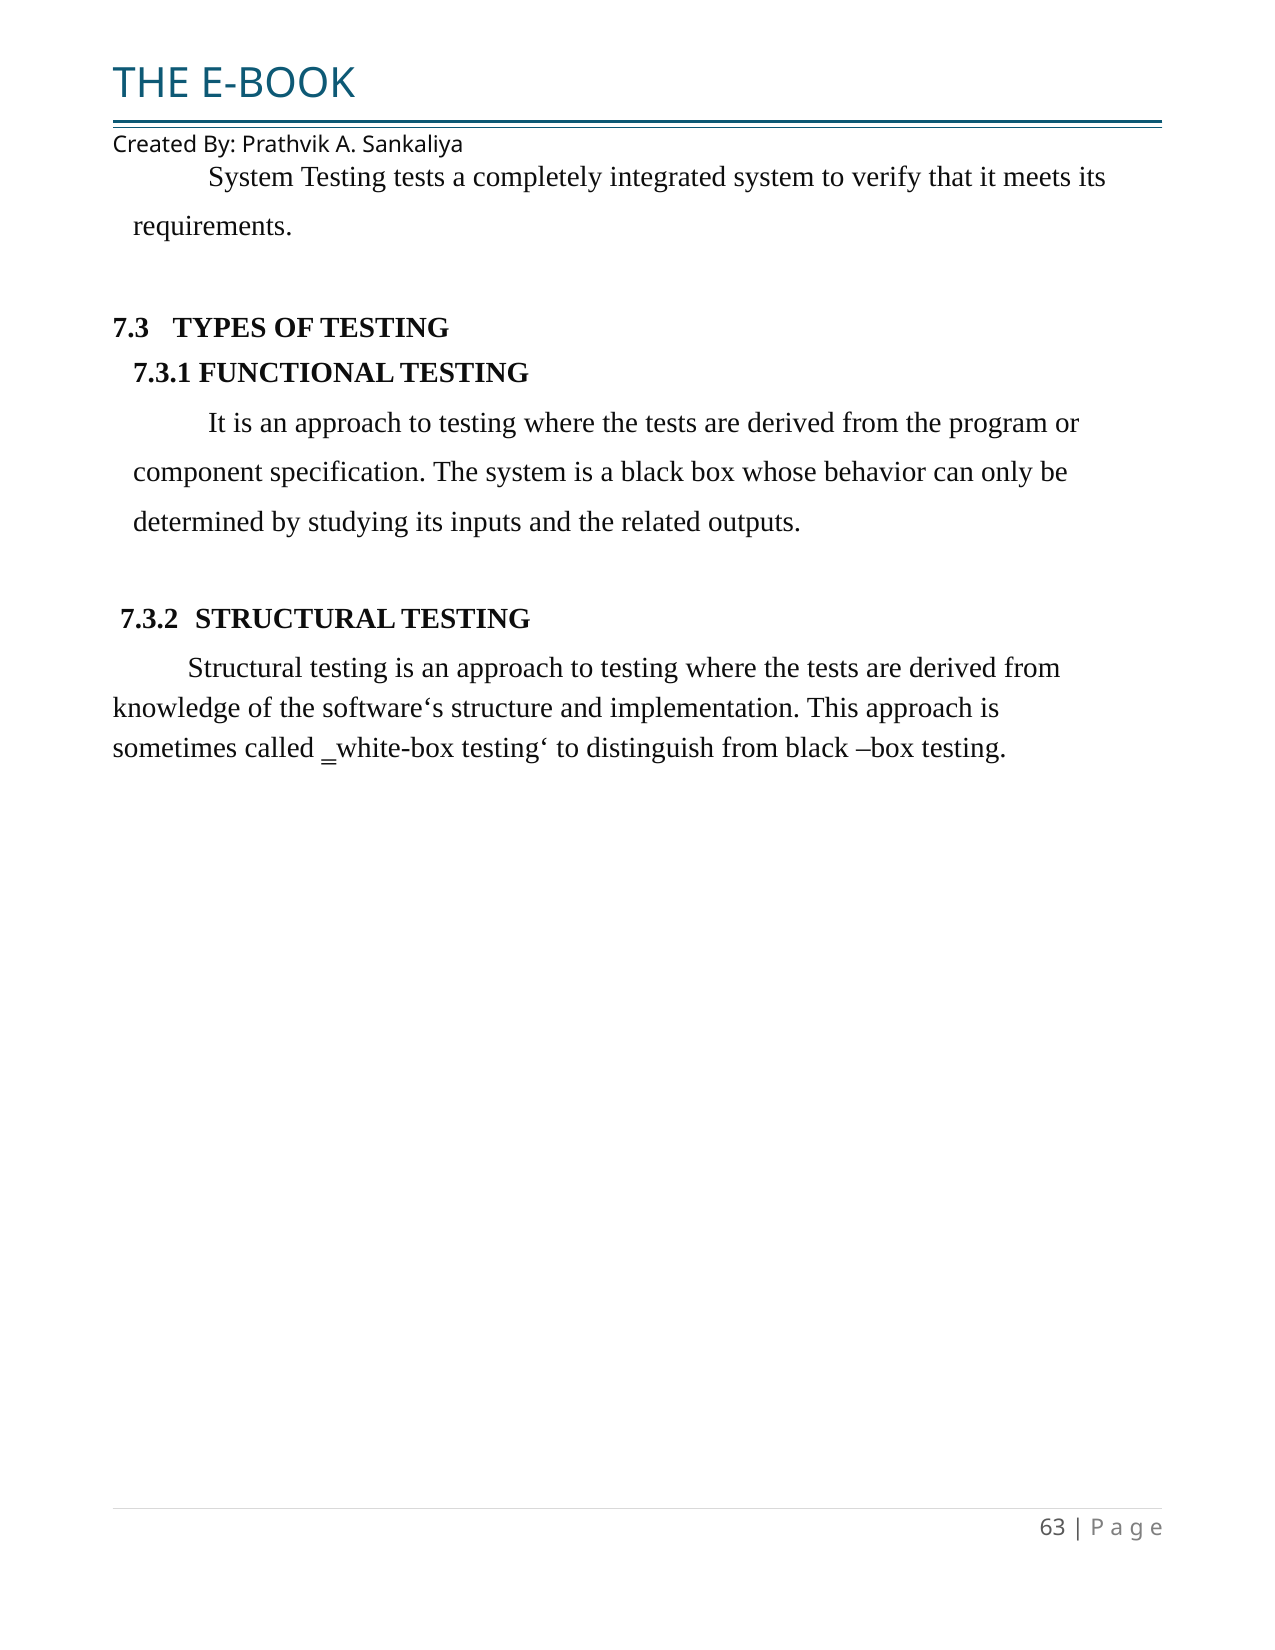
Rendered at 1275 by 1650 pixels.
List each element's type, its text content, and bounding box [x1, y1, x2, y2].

text 7.3.1 FUNCTIONAL TESTING [112, 356, 1162, 389]
text System Testing tests a completely integrated system to verify that it meets its requirements. [133, 159, 1162, 241]
list TYPES OF TESTING [112, 311, 1162, 344]
text It is an approach to testing where the tests are derived from the program or component specification. The system is a black box whose behavior can only be determined by studying its inputs and the related outputs. [133, 405, 1133, 537]
list STRUCTURAL TESTING [120, 601, 1162, 634]
text Structural testing is an approach to testing where the tests are derived from knowledge of the software‘s structure and implementation. This approach is sometimes called ‗white-box testing‘ to distinguish from black –box testing. [112, 650, 1080, 764]
